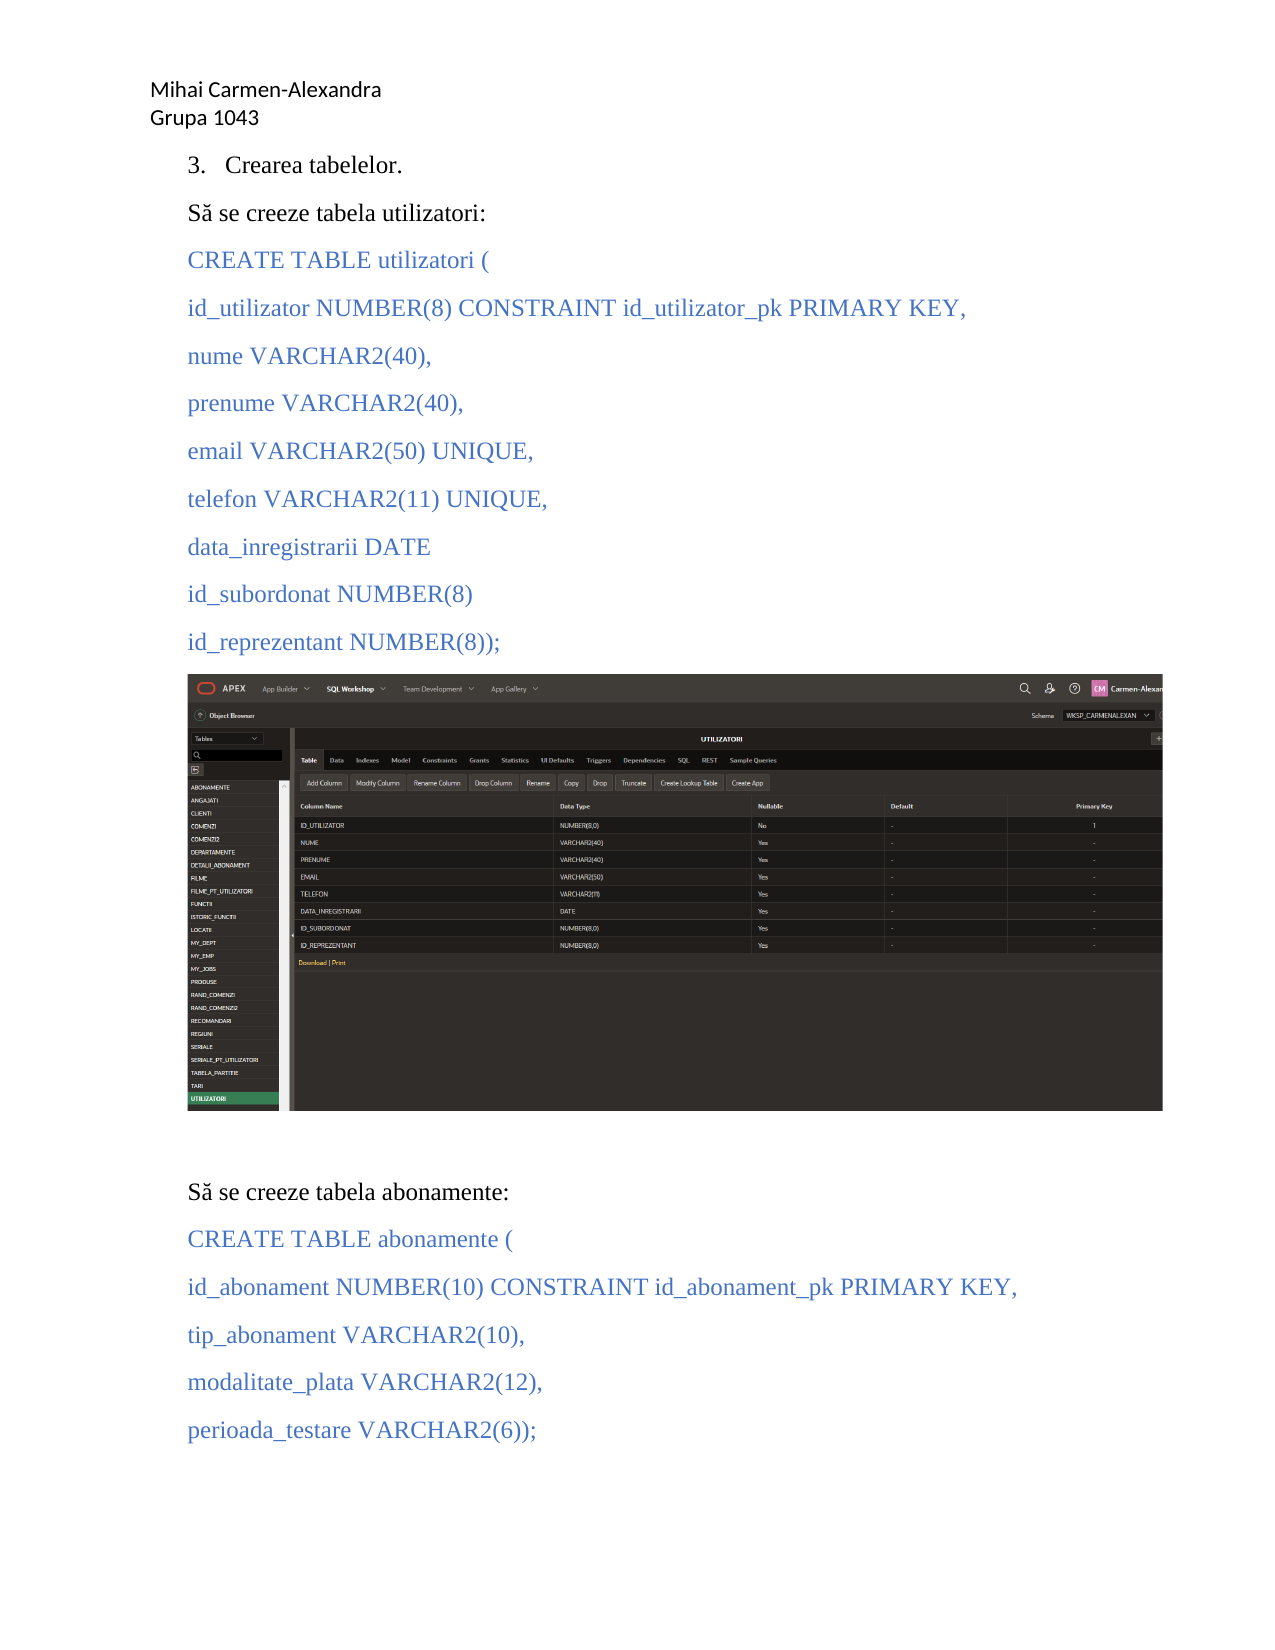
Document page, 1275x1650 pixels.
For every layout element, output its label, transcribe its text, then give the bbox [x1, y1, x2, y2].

text tip_abonament VARCHAR2(10), [187, 1320, 1125, 1348]
text prenume VARCHAR2(40), [187, 388, 1125, 417]
text Să se creeze tabela utilizatori: [150, 198, 1125, 226]
text id_abonament NUMBER(10) CONSTRAINT id_abonament_pk PRIMARY KEY, [187, 1272, 1125, 1301]
text id_subordonat NUMBER(8) [187, 579, 1125, 608]
text perioada_testare VARCHAR2(6)); [187, 1415, 1125, 1444]
text telefon VARCHAR2(11) UNIQUE, [187, 484, 1125, 513]
text Să se creeze tabela abonamente: [187, 1177, 1125, 1205]
text nume VARCHAR2(40), [187, 341, 1125, 369]
text id_utilizator NUMBER(8) CONSTRAINT id_utilizator_pk PRIMARY KEY, [187, 293, 1125, 322]
picture [187, 674, 1163, 1111]
text CREATE TABLE abonamente ( [187, 1224, 1125, 1253]
list Crearea tabelelor. [187, 150, 1125, 179]
text modalitate_plata VARCHAR2(12), [187, 1367, 1125, 1396]
text CREATE TABLE utilizatori ( [187, 245, 1125, 274]
text id_reprezentant NUMBER(8)); [187, 627, 1125, 656]
text data_inregistrarii DATE [187, 532, 1125, 560]
text email VARCHAR2(50) UNIQUE, [187, 436, 1125, 465]
